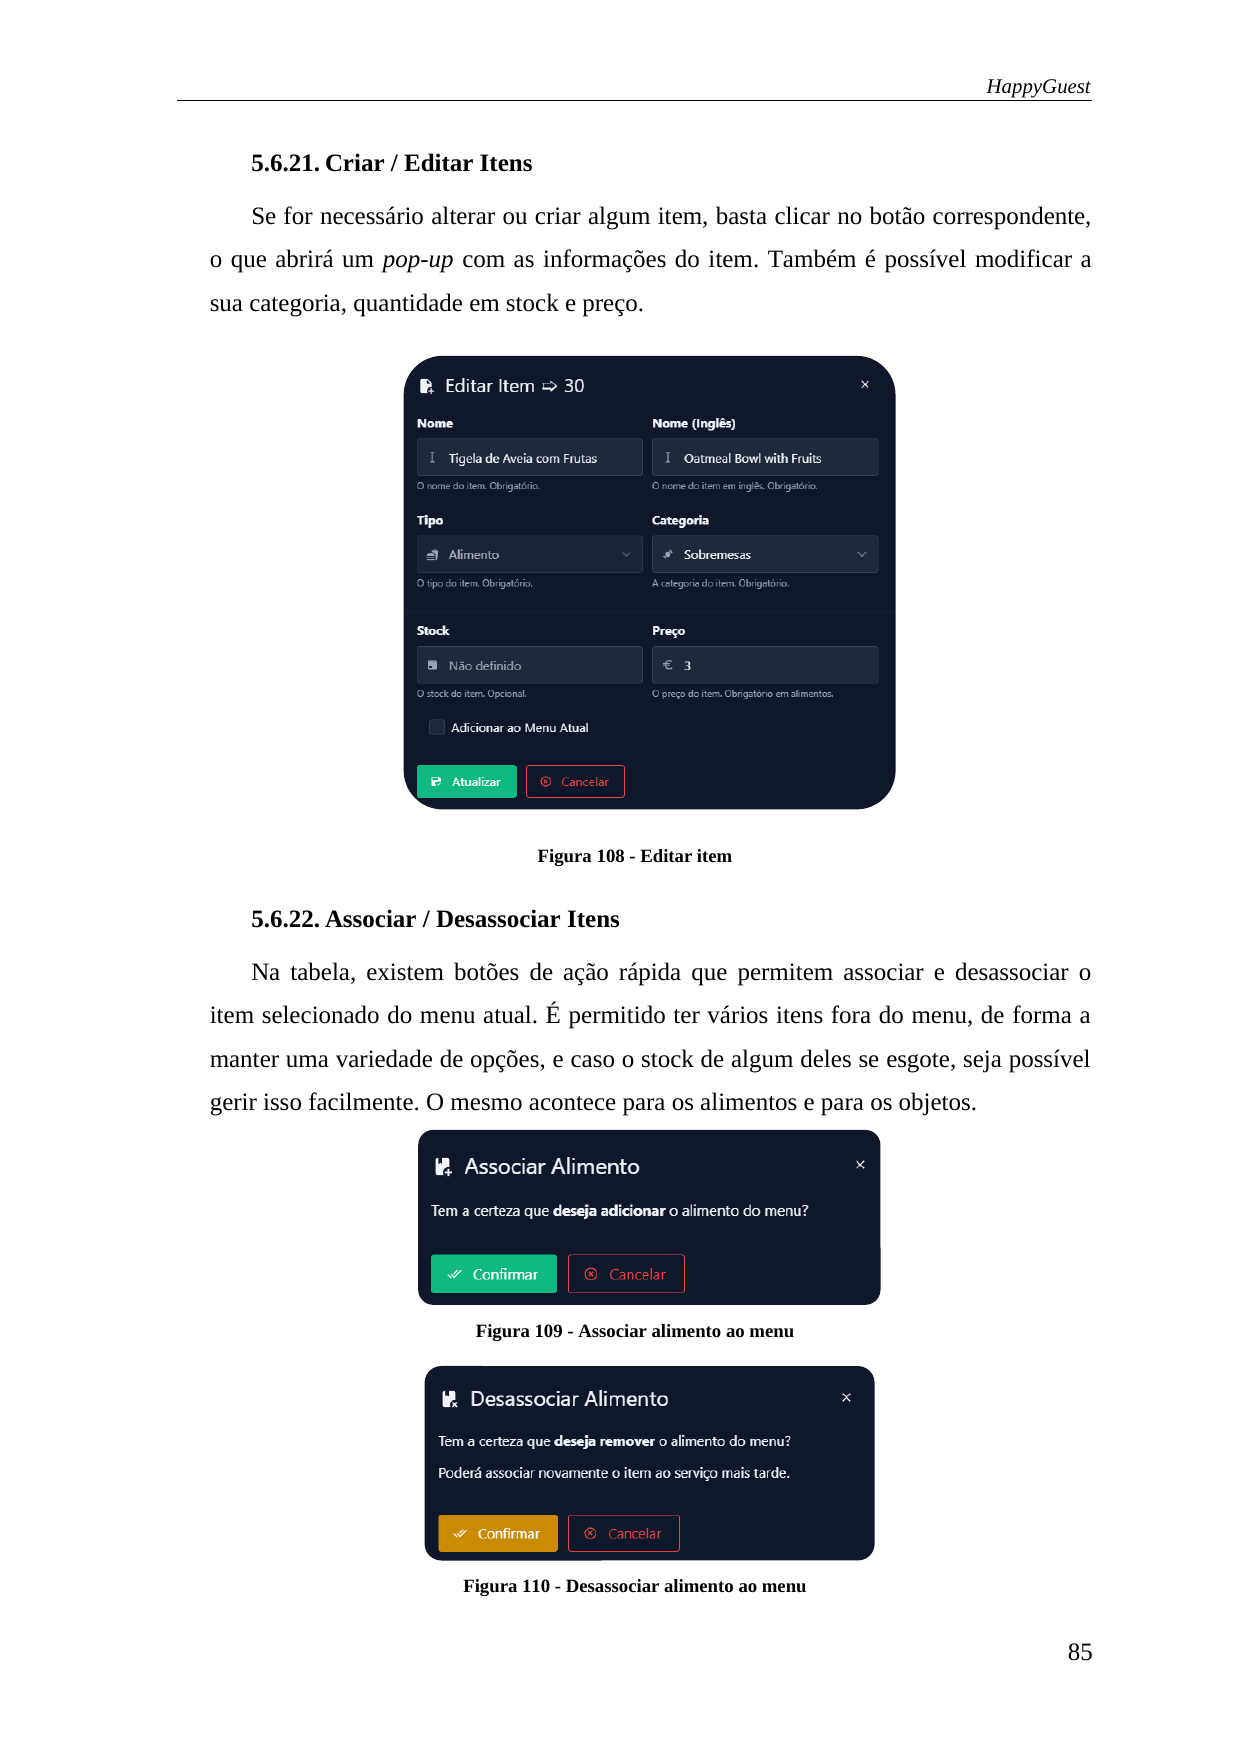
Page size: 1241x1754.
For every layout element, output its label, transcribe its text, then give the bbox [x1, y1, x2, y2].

picture [418, 1129, 881, 1305]
picture [424, 1365, 875, 1561]
subtitle Criar / Editar Itens [251, 148, 1092, 176]
subtitle Associar / Desassociar Itens [251, 904, 1092, 932]
picture [403, 355, 896, 810]
text Se for necessário alterar ou criar algum item, basta clicar no botão correspondente, o que abrirá um pop-up com as informações do item. Também é possível modificar a sua categoria, quantidade em stock e preço. [209, 201, 1092, 316]
text Na tabela, existem botões de ação rápida que permitem associar e desassociar o item selecionado do menu atual. É permitido ter vários itens fora do menu, de forma a manter uma variedade de opções, e caso o stock de algum deles se esgote, seja possível gerir isso facilmente. O mesmo acontece para os alimentos e para os objetos. [209, 957, 1092, 1116]
